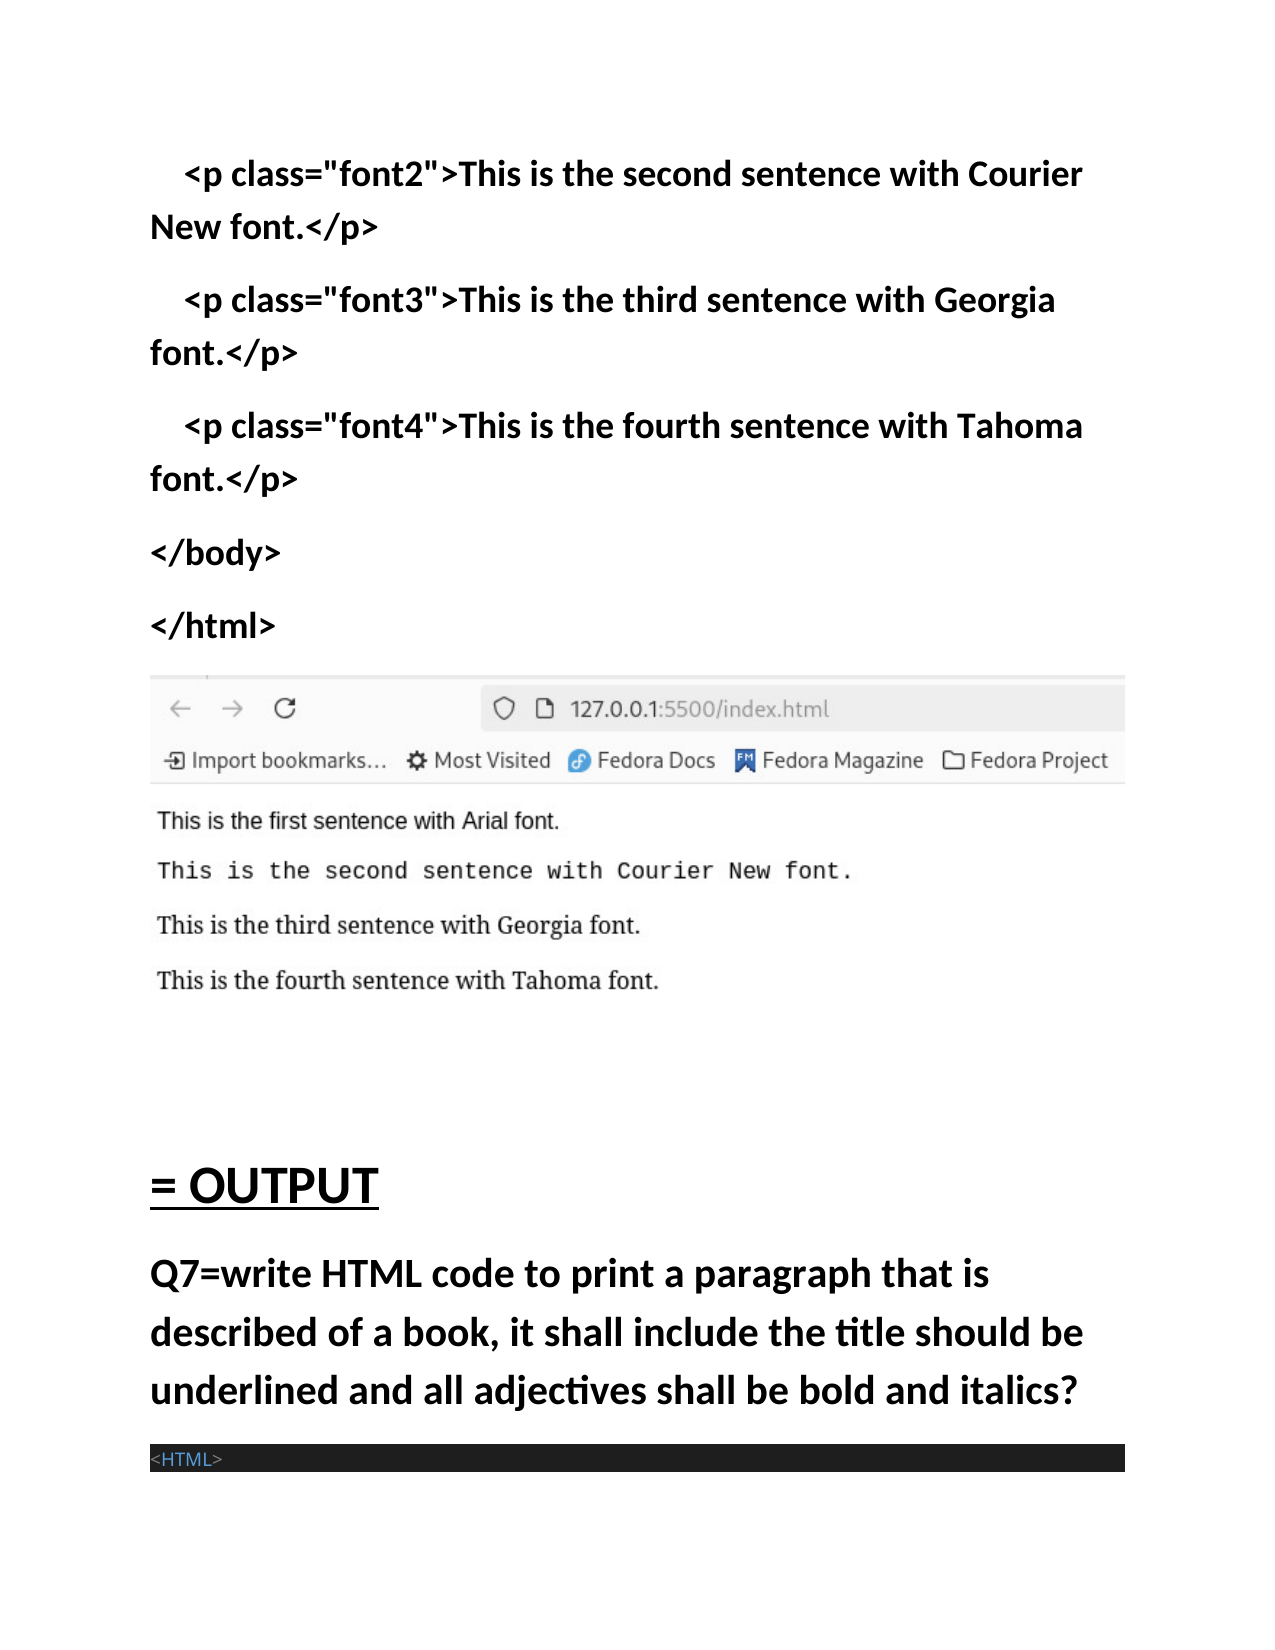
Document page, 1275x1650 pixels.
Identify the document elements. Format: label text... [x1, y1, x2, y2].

picture [150, 675, 1125, 1126]
text </html> [150, 602, 1125, 648]
text Q7=write HTML code to print a paragraph that is described of a book, it shall include the title should be underlined and all adjectives shall be bold and italics? [150, 1247, 1125, 1415]
text </body> [150, 529, 1125, 574]
text <p class="font2">This is the second sentence with Courier New font.</p> [150, 150, 1125, 248]
text = OUTPUT [150, 1151, 1125, 1217]
text <p class="font3">This is the third sentence with Georgia font.</p> [150, 276, 1125, 375]
text <p class="font4">This is the fourth sentence with Tahoma font.</p> [150, 402, 1125, 501]
text <HTML> [150, 1444, 1125, 1472]
